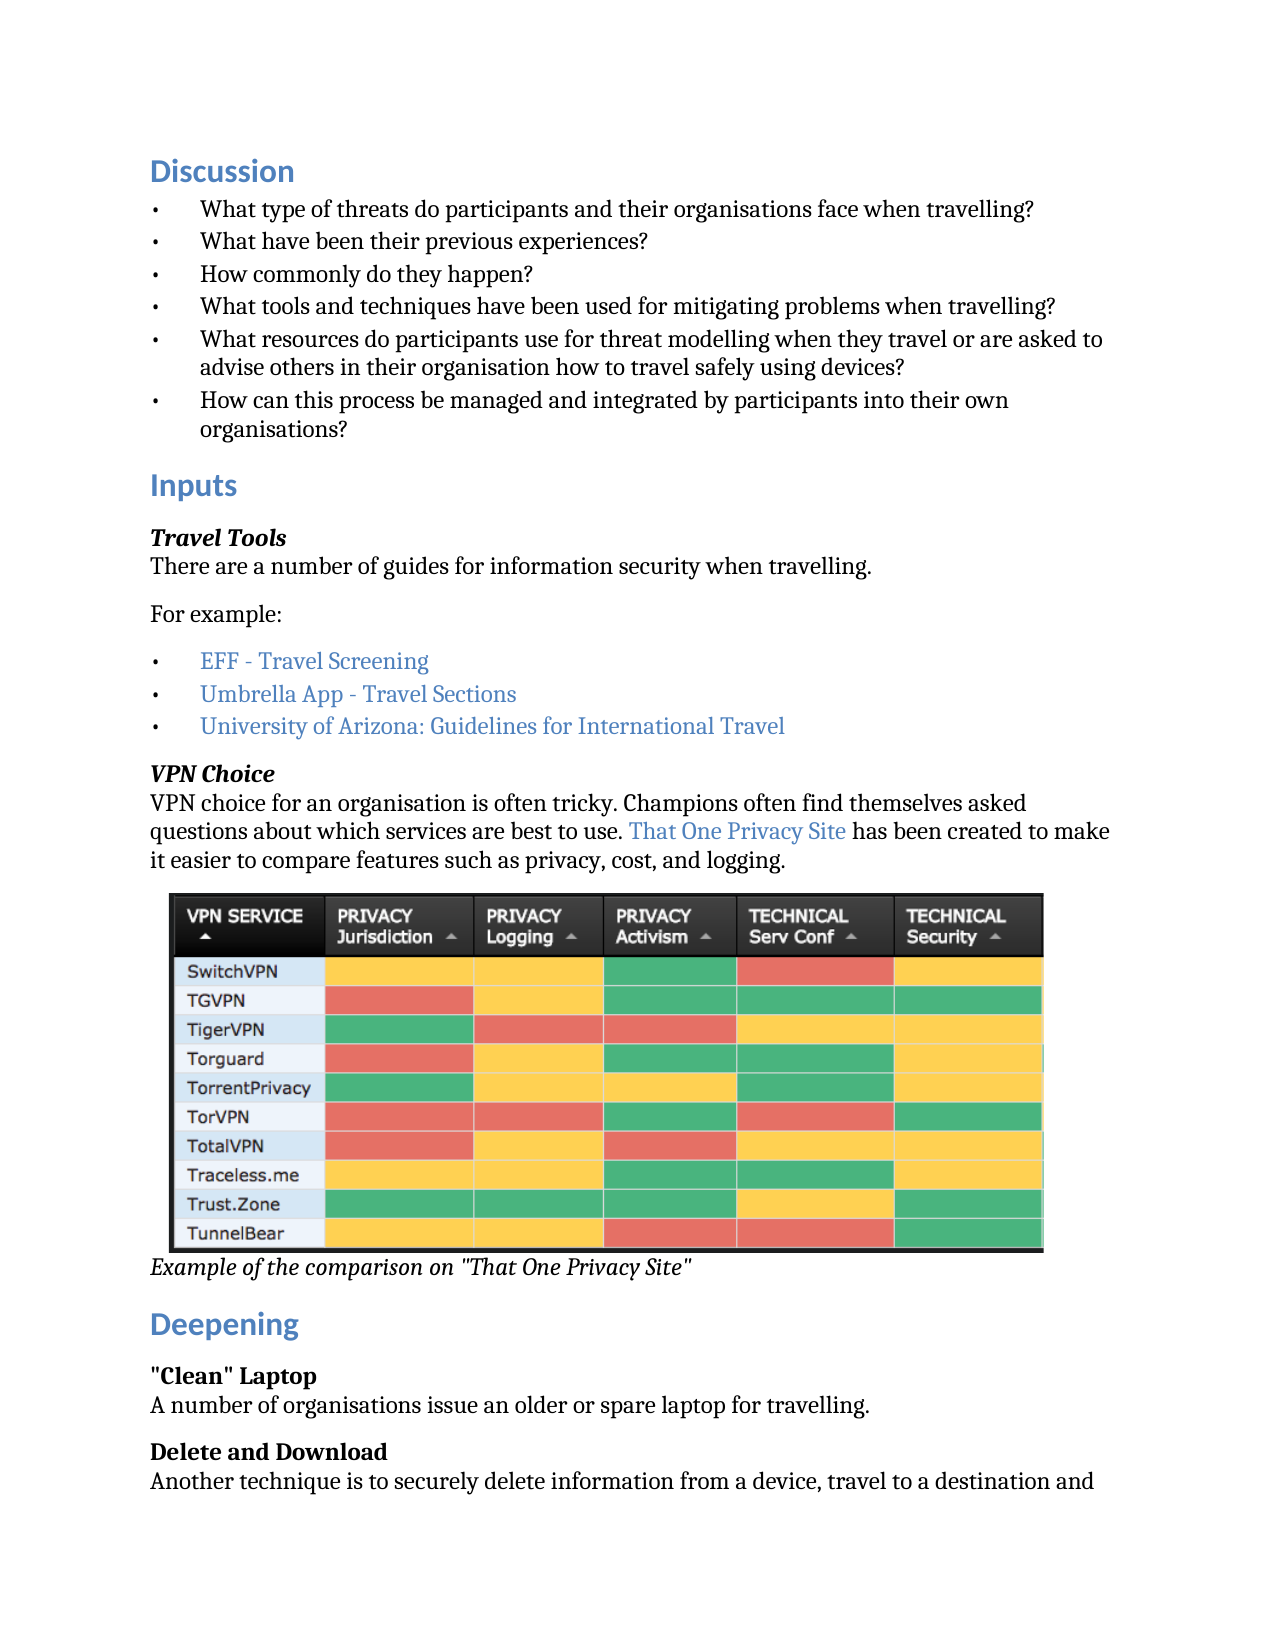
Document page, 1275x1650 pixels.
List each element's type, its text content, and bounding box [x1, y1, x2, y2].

subtitle Inputs [150, 464, 1125, 505]
subtitle Discussion [150, 150, 1125, 191]
list What type of threats do participants and their organisations face when travelling? [150, 194, 1125, 223]
text VPN Choice VPN choice for an organisation is often tricky. Champions often find themselves asked questions about which services are best to use. That One Privacy Site has been created to make it easier to compare features such as privacy, cost, and logging. [150, 760, 1125, 875]
list What resources do participants use for threat modelling when they travel or are asked to advise others in their organisation how to travel safely using devices? [150, 324, 1125, 382]
list What have been their previous experiences? [150, 227, 1125, 256]
text Travel Tools There are a number of guides for information security when travelling. [150, 523, 1125, 581]
list How commonly do they happen? [150, 259, 1125, 288]
text "Clean" Laptop A number of organisations issue an older or spare laptop for travelling. [150, 1362, 1125, 1419]
picture [168, 893, 1044, 1253]
list What tools and techniques have been used for mitigating problems when travelling? [150, 292, 1125, 321]
text For example: [150, 600, 1125, 628]
subtitle Deepening [150, 1303, 1125, 1343]
list EFF - Travel Screening [150, 647, 1125, 676]
list Umbrella App - Travel Sections [150, 680, 1125, 708]
list How can this process be managed and integrated by participants into their own organisations? [150, 386, 1125, 443]
list University of Arizona: Guidelines for International Travel [150, 712, 1125, 741]
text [150, 1438, 1125, 1496]
